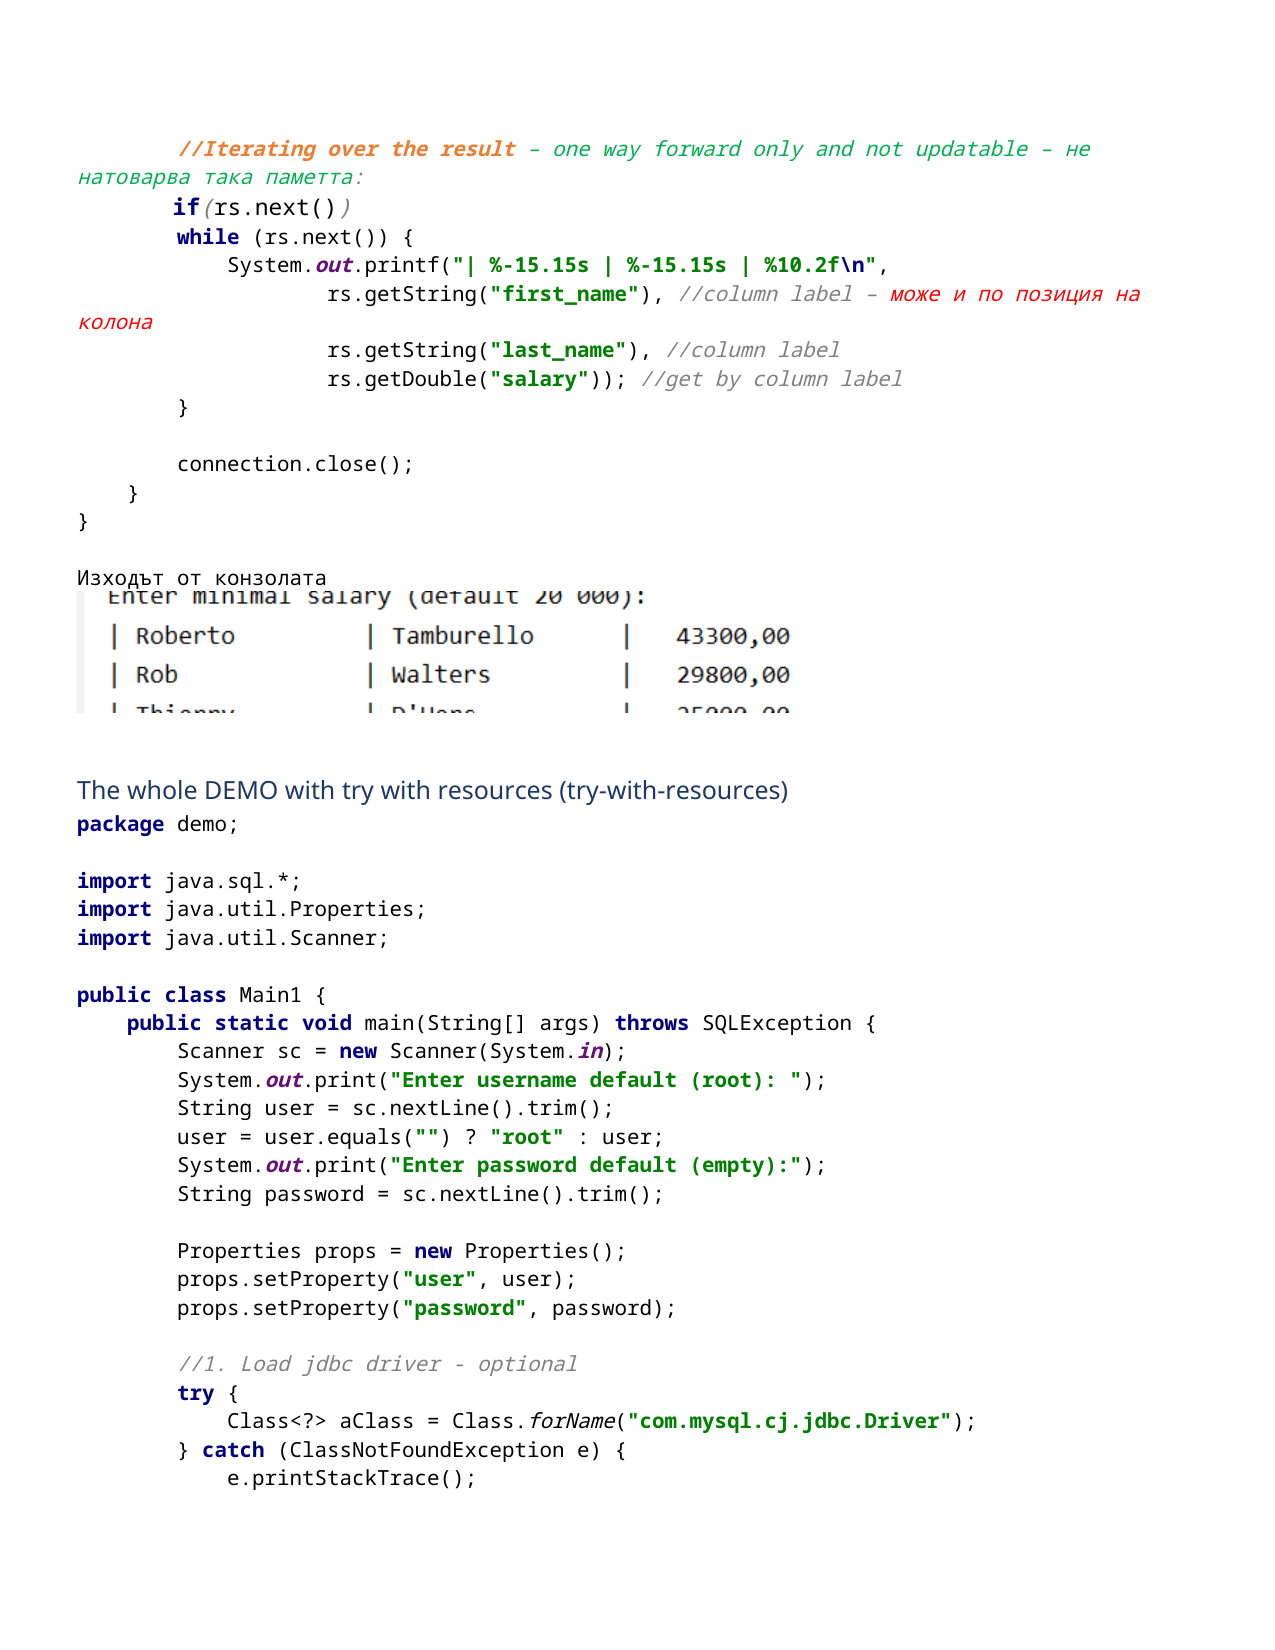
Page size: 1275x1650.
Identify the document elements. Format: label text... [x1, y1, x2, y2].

text //Iterating over the result – one way forward only and not updatable – не натоварва така паметта: [77, 105, 1198, 191]
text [77, 809, 1198, 1492]
subtitle The whole DEMO with try with resources (try-with-resources) [77, 772, 1198, 806]
picture [76, 591, 816, 713]
text if(rs.next()) while (rs.next()) { System.out.printf("| %-15.15s | %-15.15s | %10.2f\n", rs.getString("first_name"), //column label – може и по позиция на колона rs.getString("last_name"), //column label rs.getDouble("salary")); //get by column label } connection.close(); } } [77, 191, 1198, 534]
text Изходът от конзолата [77, 563, 1198, 591]
